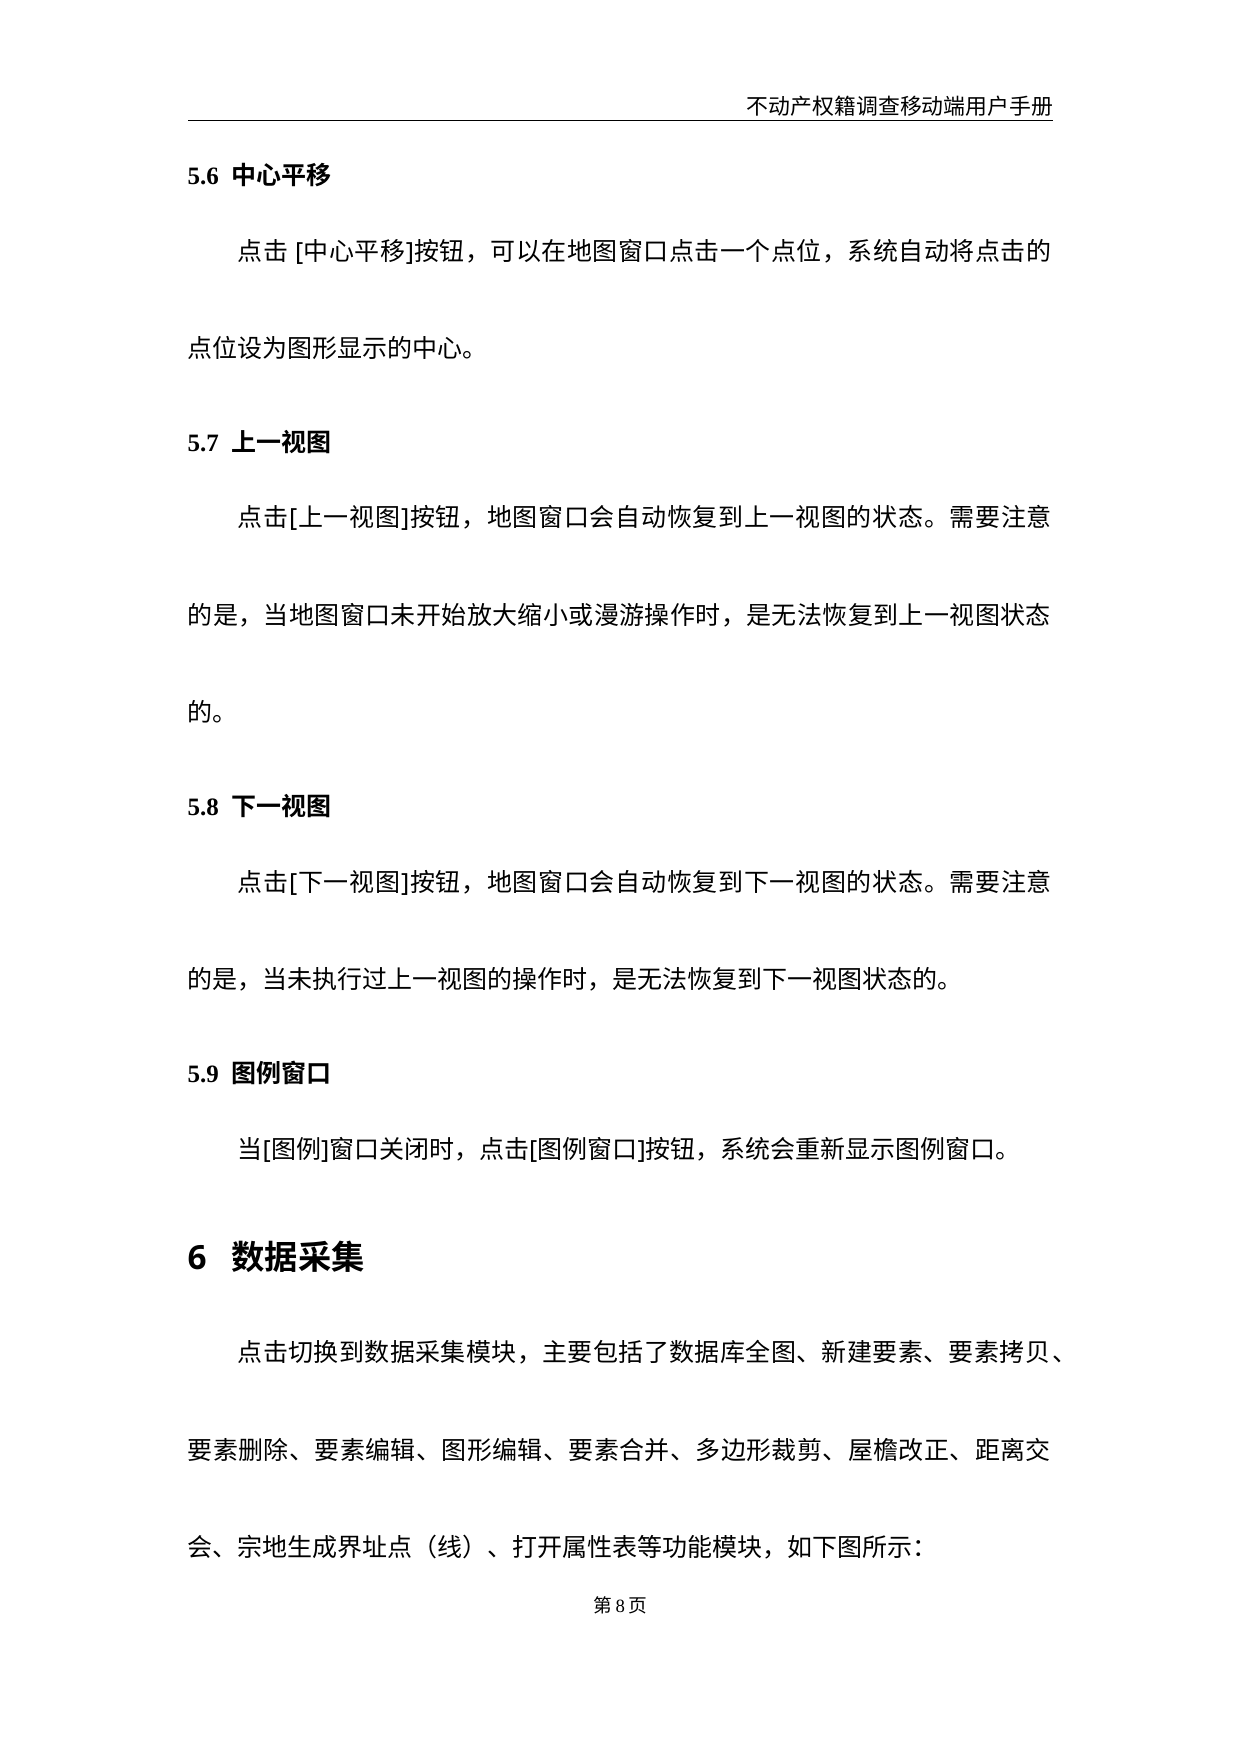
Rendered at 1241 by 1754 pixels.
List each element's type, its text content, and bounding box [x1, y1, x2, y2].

subtitle 图例窗口 [187, 1053, 1053, 1090]
text 点击[上一视图]按钮，地图窗口会自动恢复到上一视图的状态。需要注意的是，当地图窗口未开始放大缩小或漫游操作时，是无法恢复到上一视图状态的。 [187, 483, 1053, 743]
subtitle 上一视图 [187, 422, 1053, 458]
subtitle 下一视图 [187, 787, 1053, 823]
text 点击[下一视图]按钮，地图窗口会自动恢复到下一视图的状态。需要注意的是，当未执行过上一视图的操作时，是无法恢复到下一视图状态的。 [187, 848, 1053, 1010]
text 点击 [中心平移]按钮，可以在地图窗口点击一个点位，系统自动将点击的点位设为图形显示的中心。 [187, 217, 1053, 379]
subtitle 中心平移 [187, 155, 1053, 192]
text 当[图例]窗口关闭时，点击[图例窗口]按钮，系统会重新显示图例窗口。 [187, 1115, 1053, 1180]
subtitle 数据采集 [187, 1223, 1053, 1288]
text 点击切换到数据采集模块，主要包括了数据库全图、新建要素、要素拷贝、要素删除、要素编辑、图形编辑、要素合并、多边形裁剪、屋檐改正、距离交会、宗地生成界址点（线）、打开属性表等功能模块，如下图所示： [187, 1318, 1053, 1578]
